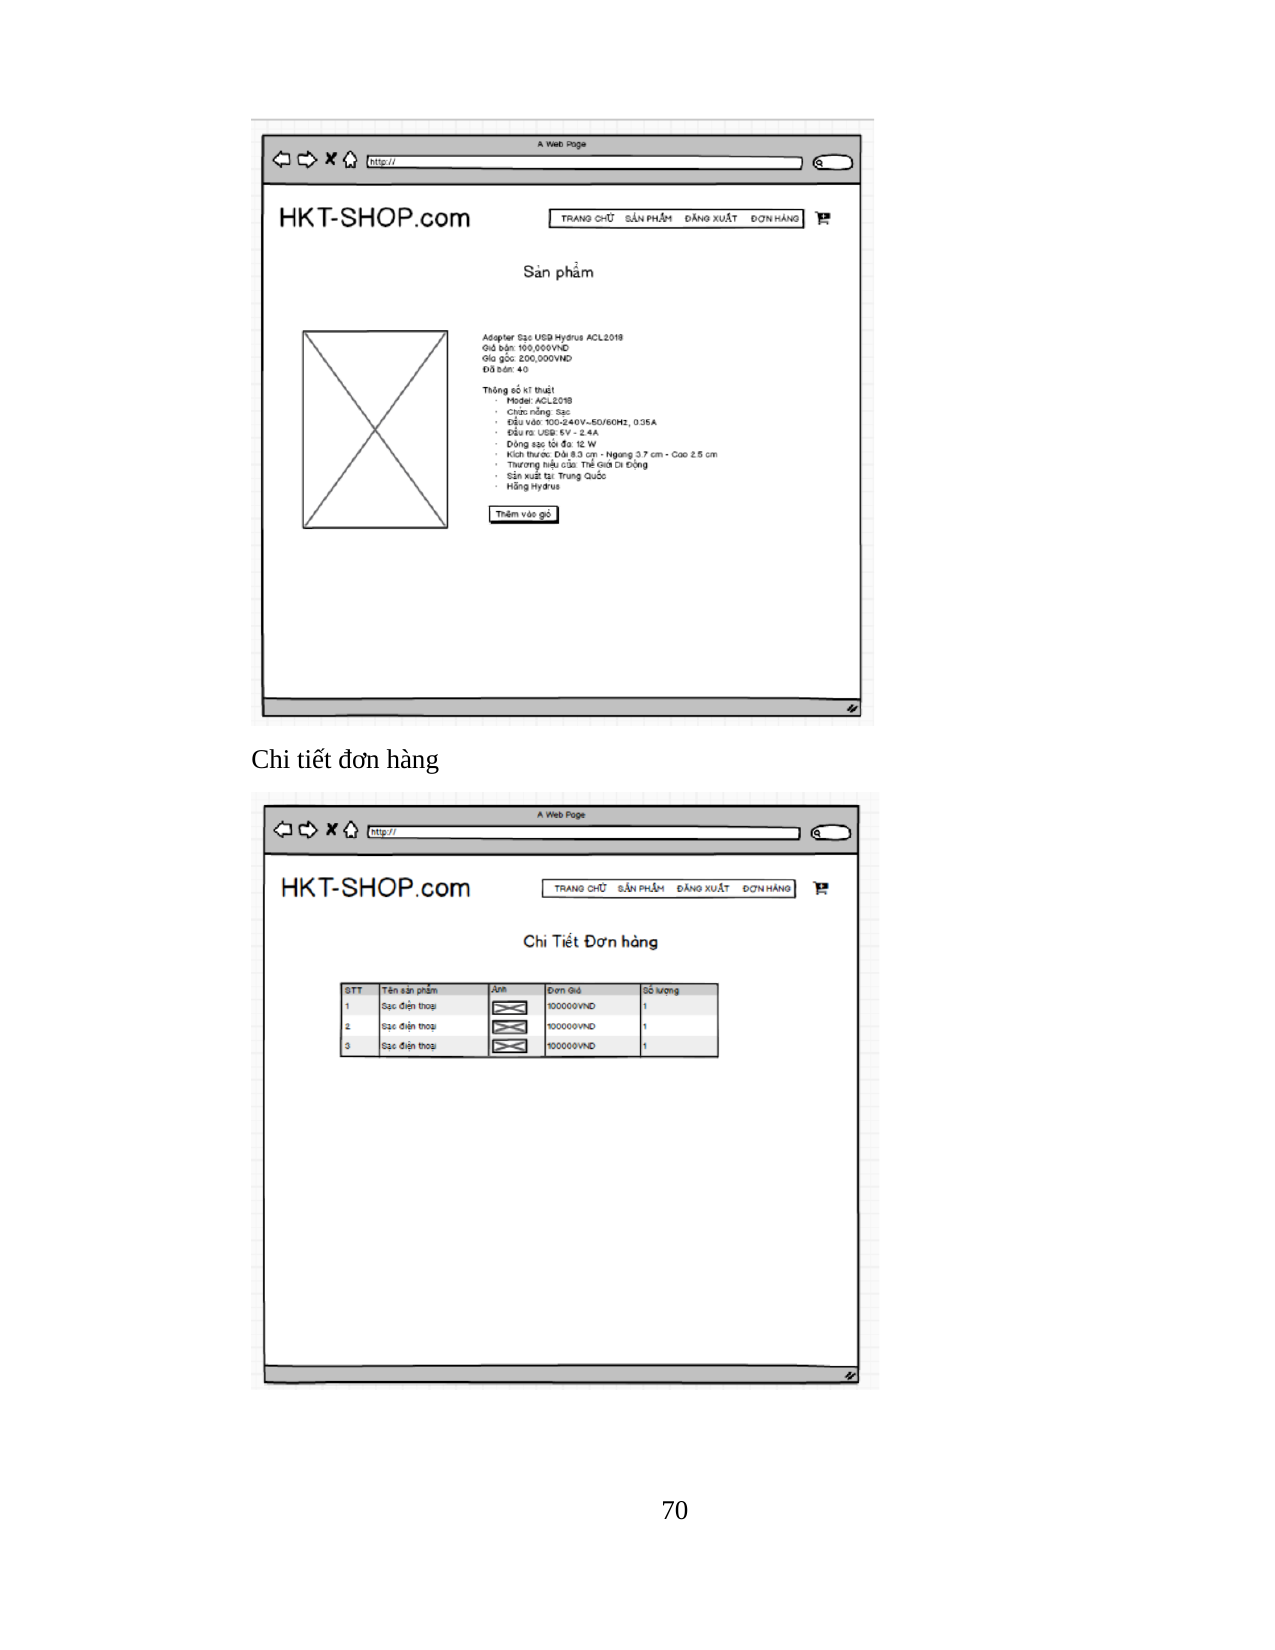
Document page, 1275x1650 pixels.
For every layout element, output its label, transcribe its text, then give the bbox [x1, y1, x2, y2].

picture [251, 792, 880, 1390]
text Chi tiết đơn hàng [177, 743, 1098, 774]
picture [251, 118, 875, 726]
